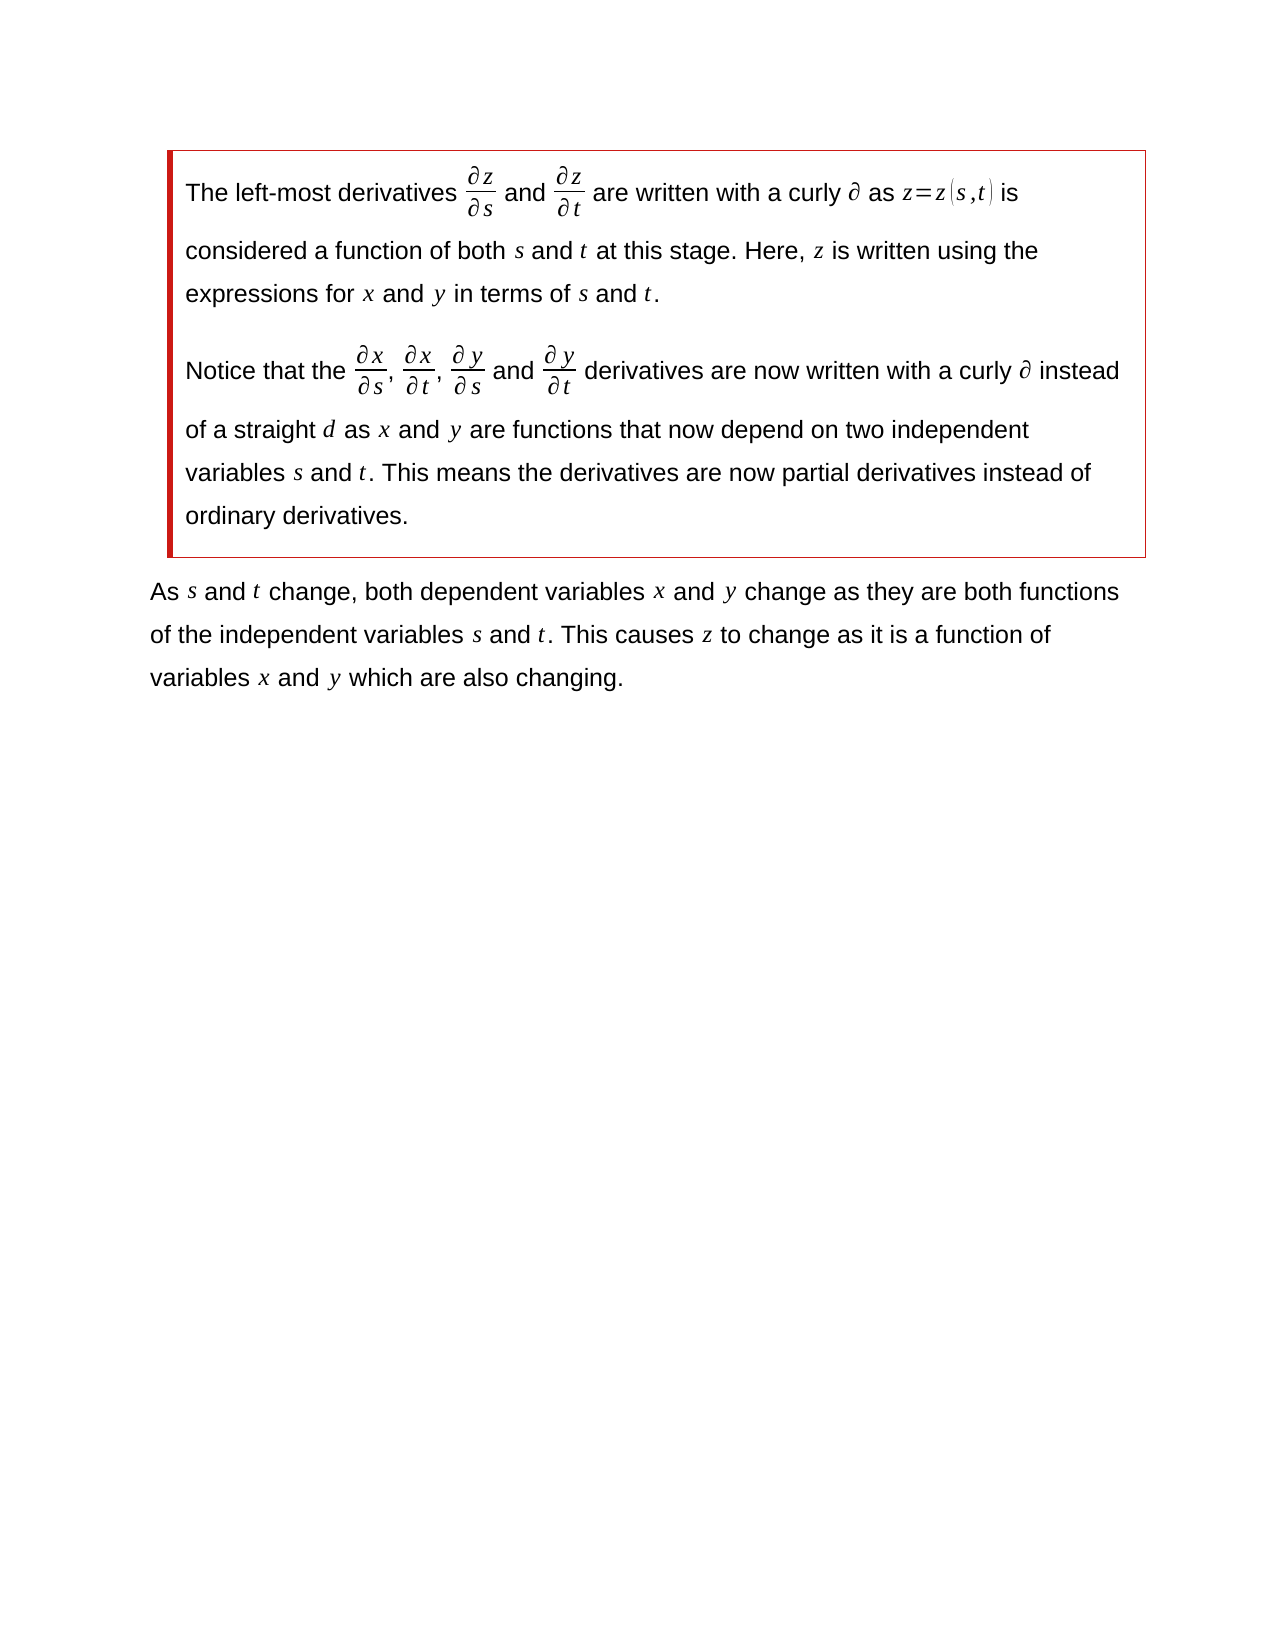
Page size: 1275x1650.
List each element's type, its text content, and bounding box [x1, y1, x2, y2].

table_cell The left-most derivatives and are written with a curly as is considered a function of both and at this stage. Here, is written using the expressions for and in terms of and . Notice that the , , and derivatives are now written with a curly instead of a straight as and are functions that now depend on two independent variables and . This means the derivatives are now partial derivatives instead of ordinary derivatives. [173, 151, 1145, 557]
text As and change, both dependent variables and change as they are both functions of the independent variables and . This causes to change as it is a function of variables and which are also changing. [150, 577, 1125, 692]
